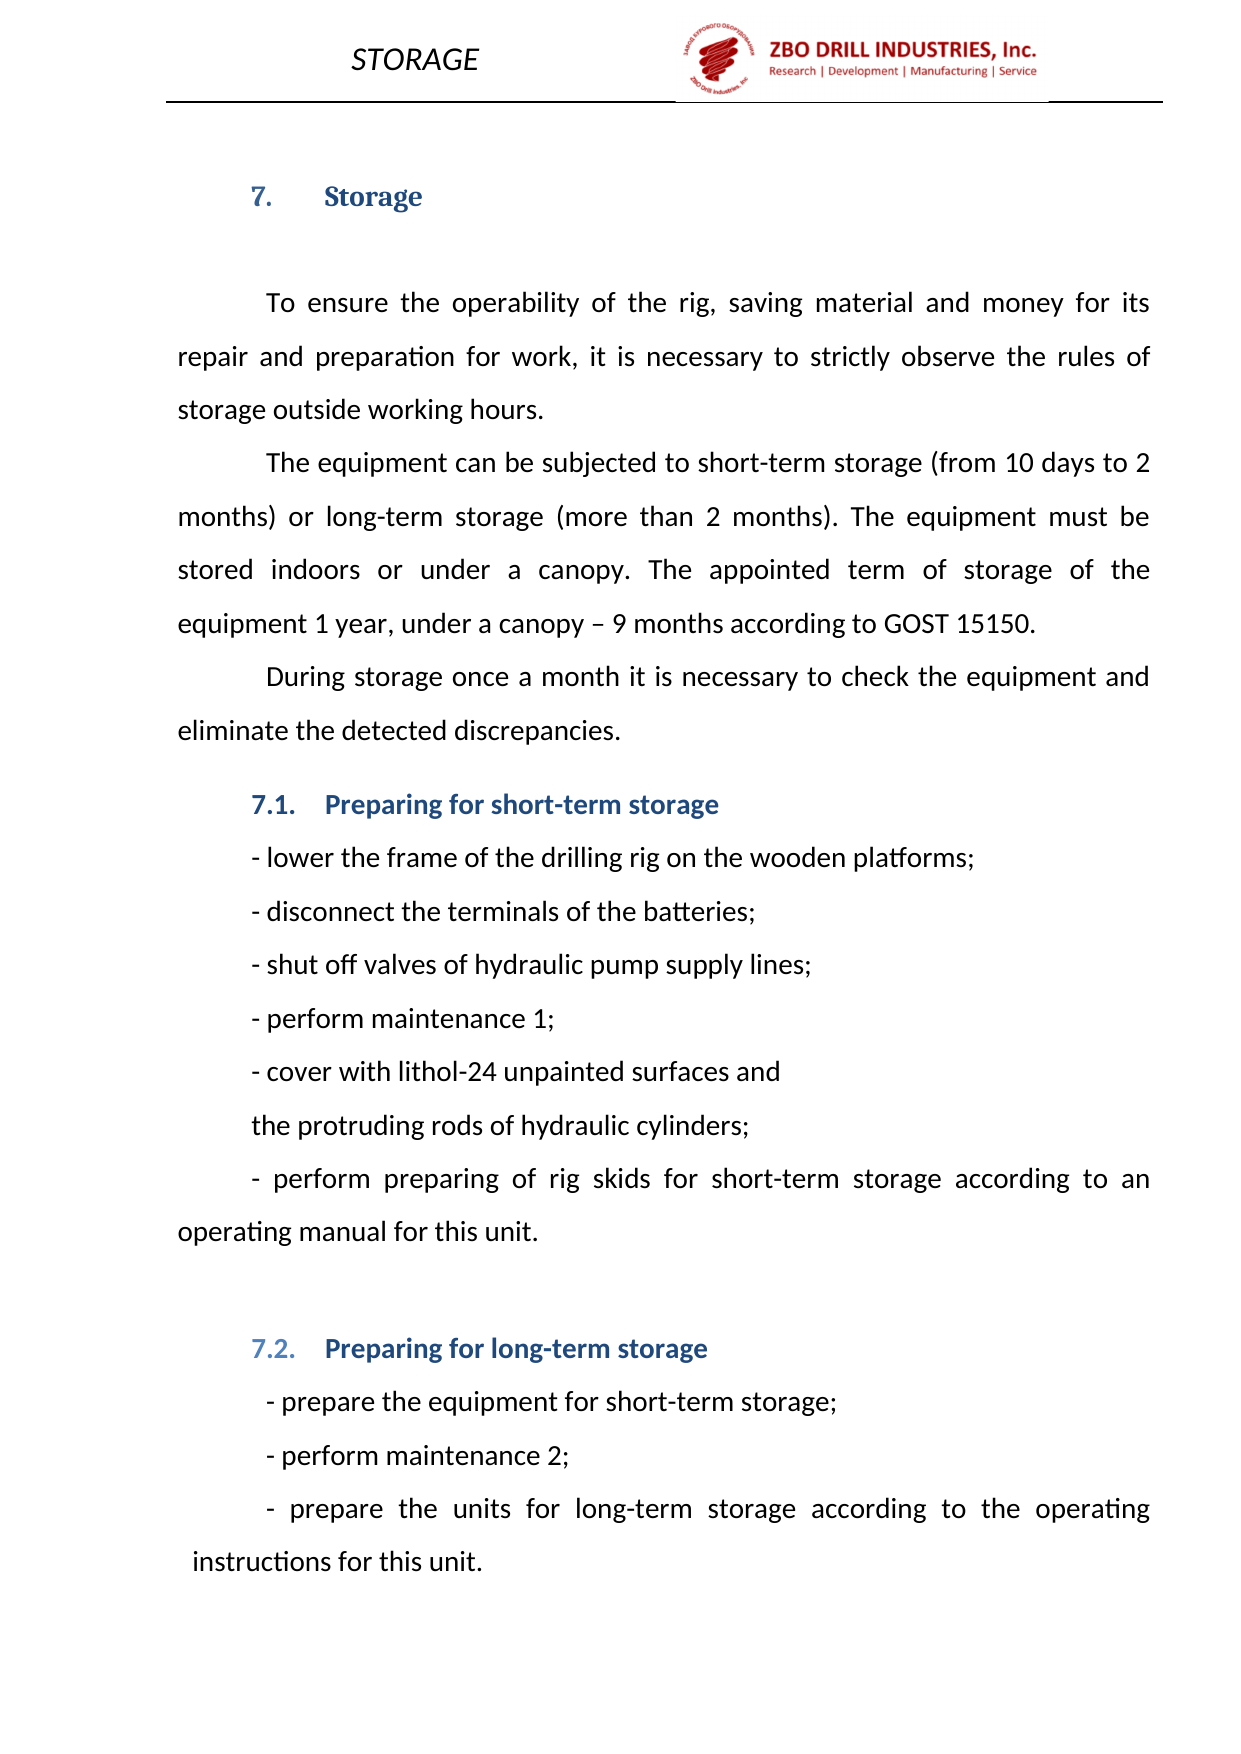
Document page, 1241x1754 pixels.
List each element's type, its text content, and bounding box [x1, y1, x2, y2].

text the protruding rods of hydraulic cylinders; [177, 1107, 1152, 1142]
text - perform preparing of rig skids for short-term storage according to an operating manual for this unit. [177, 1160, 1152, 1249]
text - perform maintenance 1; [177, 1000, 1152, 1035]
subtitle Storage [177, 180, 1152, 214]
text - cover with lithol-24 unpainted surfaces and [177, 1053, 1152, 1089]
text - disconnect the terminals of the batteries; [177, 893, 1152, 928]
subtitle Preparing for long-term storage [177, 1330, 1152, 1365]
subtitle Preparing for short-term storage [177, 786, 1152, 822]
picture [675, 14, 1049, 102]
text - lower the frame of the drilling rig on the wooden platforms; [177, 839, 1152, 875]
text - perform maintenance 2; [192, 1437, 1152, 1472]
text The equipment can be subjected to short-term storage (from 10 days to 2 months) or long-term storage (more than 2 months). The equipment must be stored indoors or under a canopy. The appointed term of storage of the equipment 1 year, under a canopy – 9 months according to GOST 15150. [177, 444, 1152, 640]
text During storage once a month it is necessary to check the equipment and eliminate the detected discrepancies. [177, 658, 1152, 747]
text - prepare the units for long-term storage according to the operating instructions for this unit. [192, 1490, 1152, 1579]
text To ensure the operability of the rig, saving material and money for its repair and preparation for work, it is necessary to strictly observe the rules of storage outside working hours. [177, 284, 1152, 427]
text - shut off valves of hydraulic pump supply lines; [177, 946, 1152, 982]
text - prepare the equipment for short-term storage; [192, 1383, 1152, 1419]
